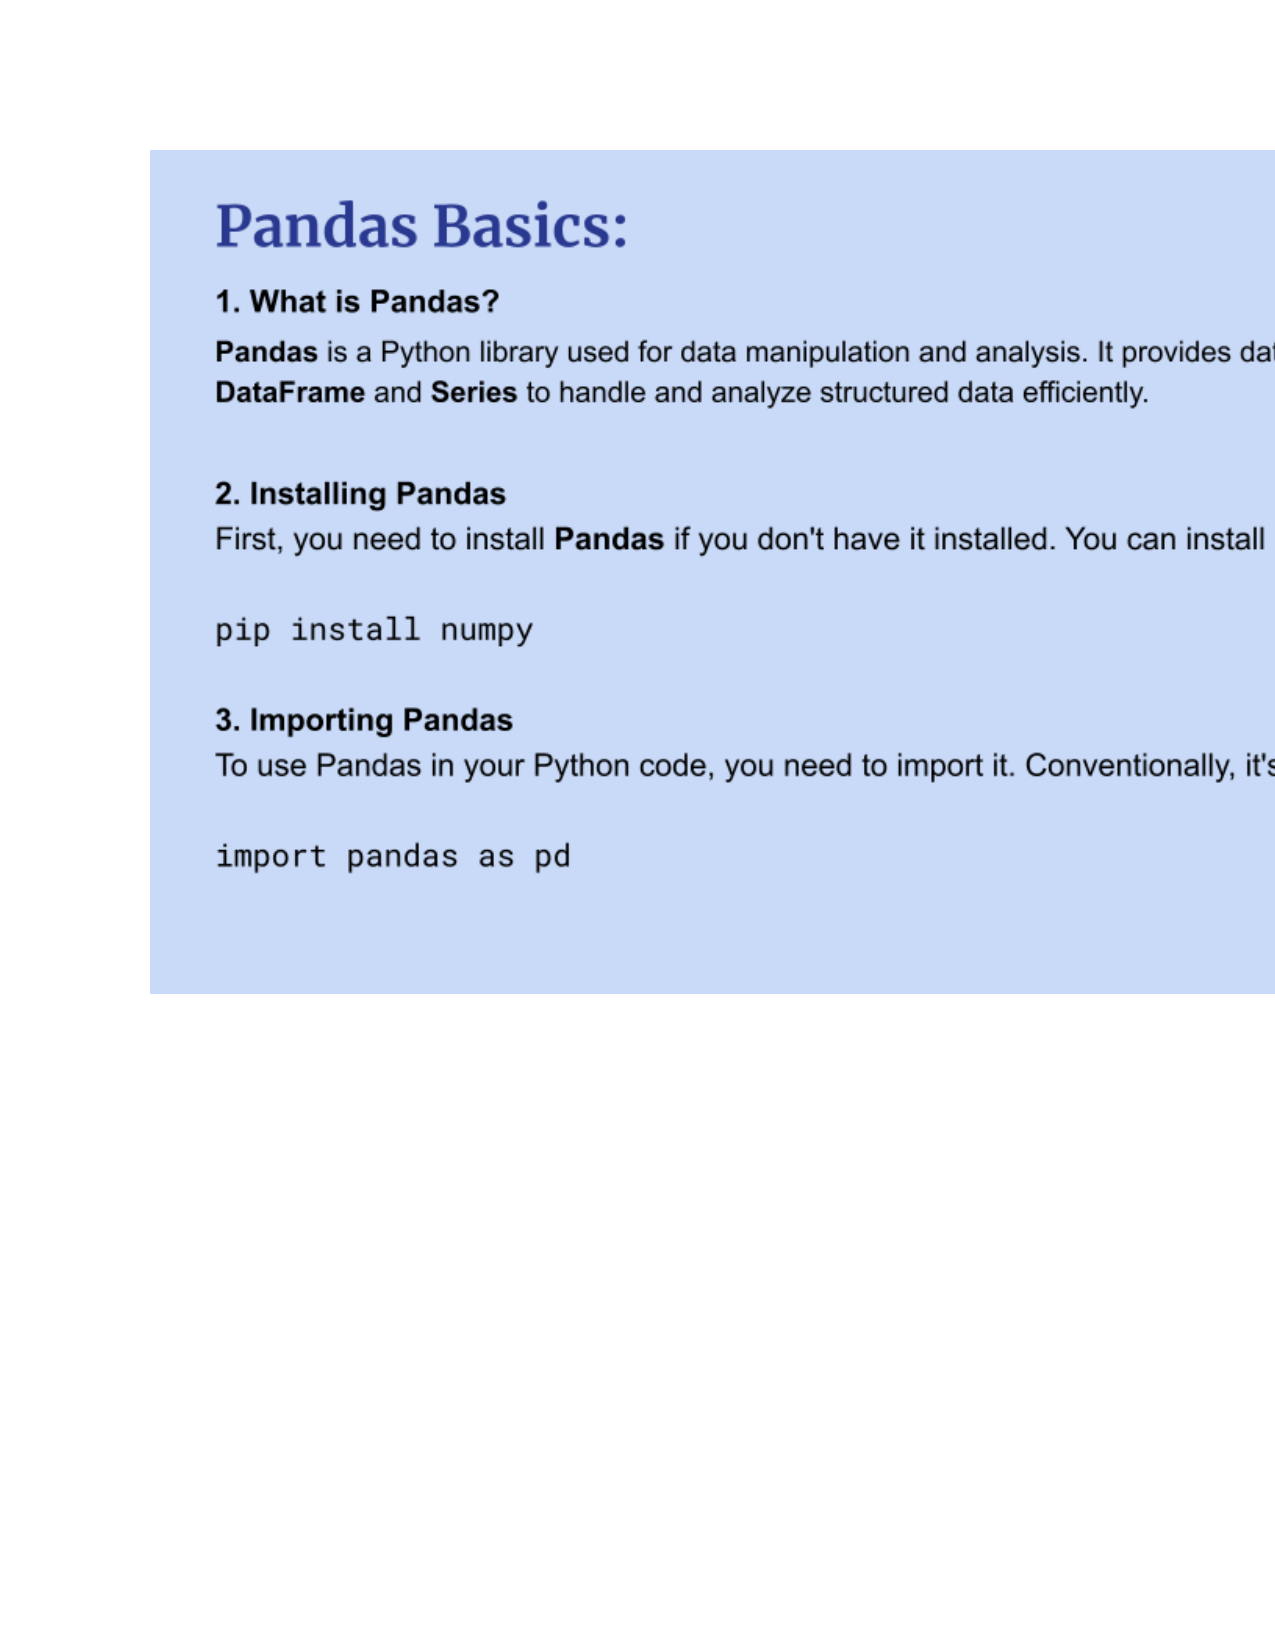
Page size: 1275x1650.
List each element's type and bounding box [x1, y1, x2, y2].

picture [150, 150, 1275, 994]
